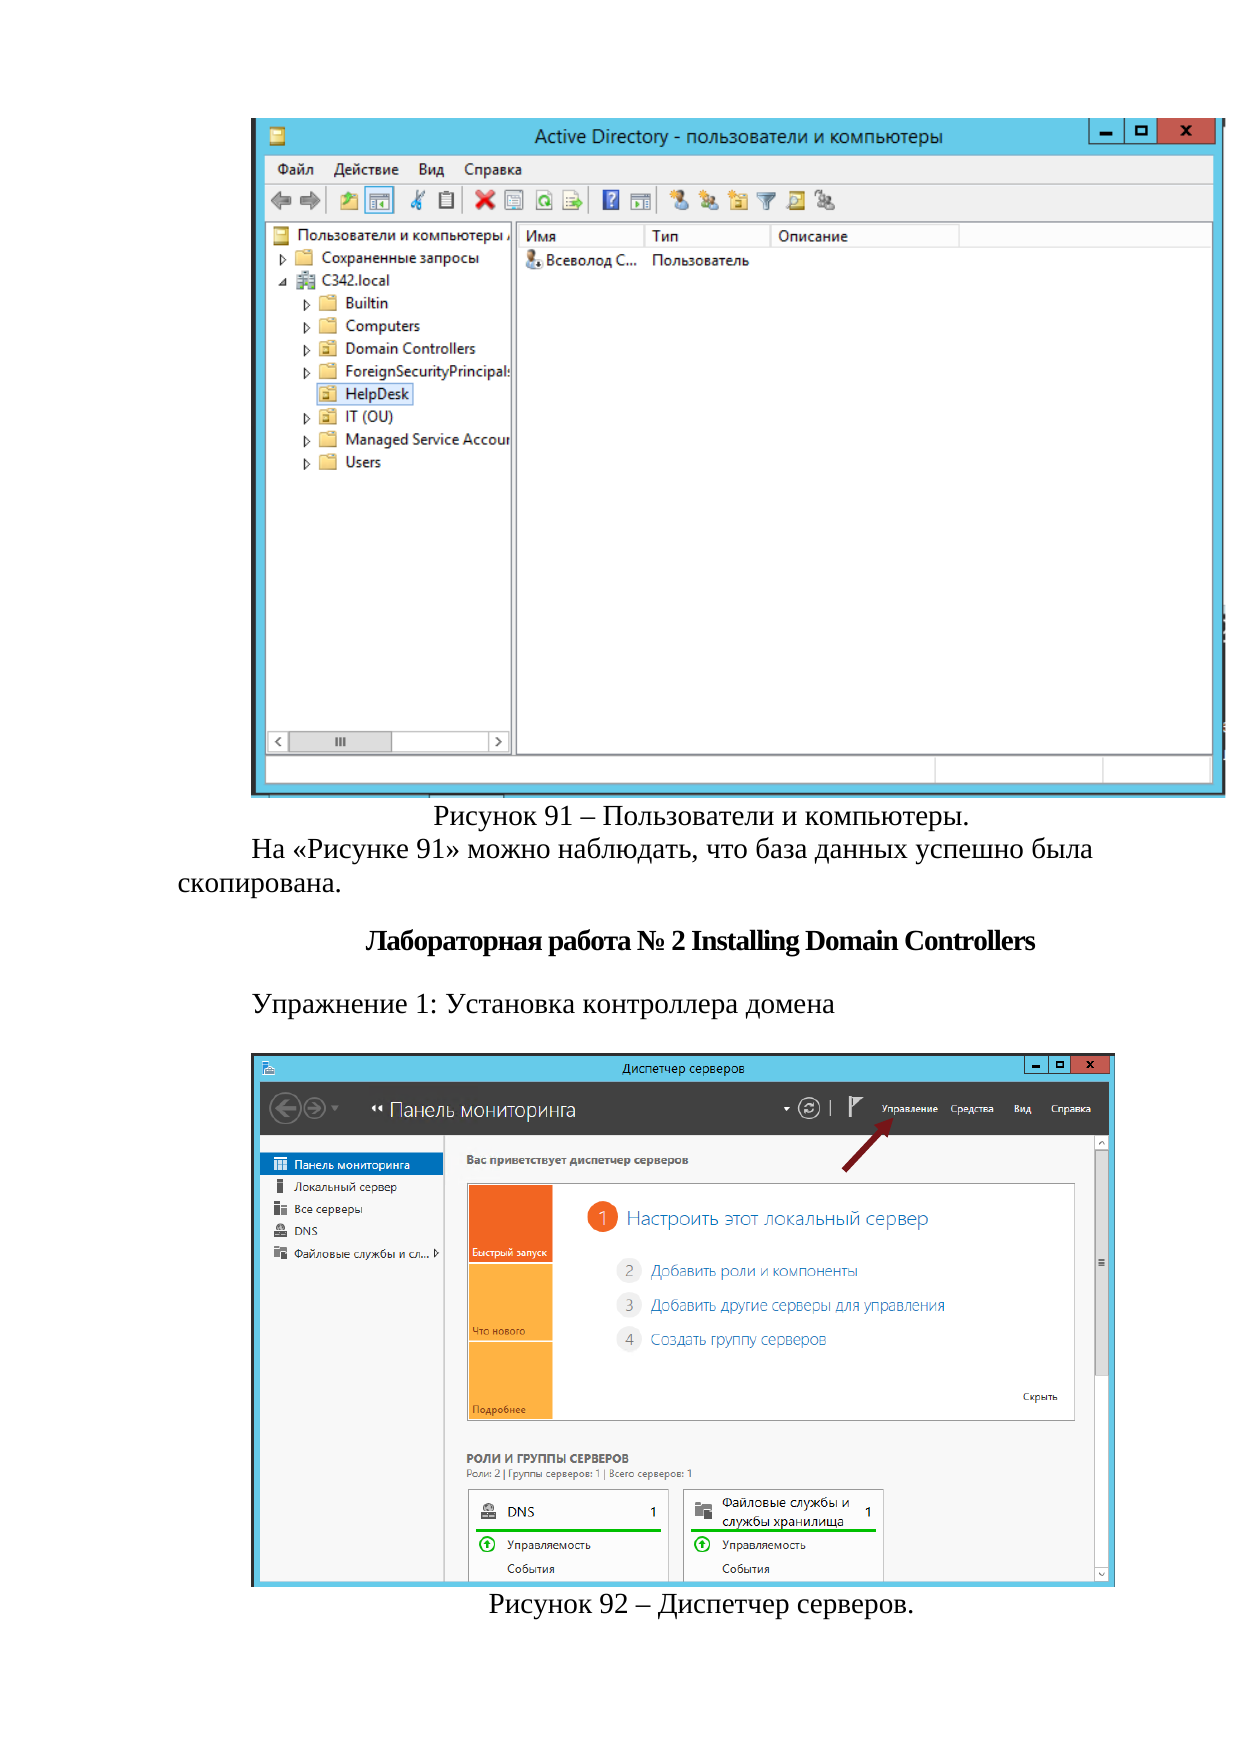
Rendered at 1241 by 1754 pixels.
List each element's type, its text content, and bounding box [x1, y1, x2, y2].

text Рисунок 92 – Диспетчер серверов. [177, 1586, 1152, 1620]
subtitle Лабораторная работа № 2 Installing Domain Controllers [177, 923, 1152, 957]
picture [251, 118, 1226, 798]
picture [251, 1053, 1115, 1587]
text На «Рисунке 91» можно наблюдать, что база данных успешно была скопирована. [177, 831, 1152, 898]
text Рисунок 91 – Пользователи и компьютеры. [177, 798, 1152, 831]
subtitle Упражнение 1: Установка контроллера домена [177, 986, 1152, 1019]
